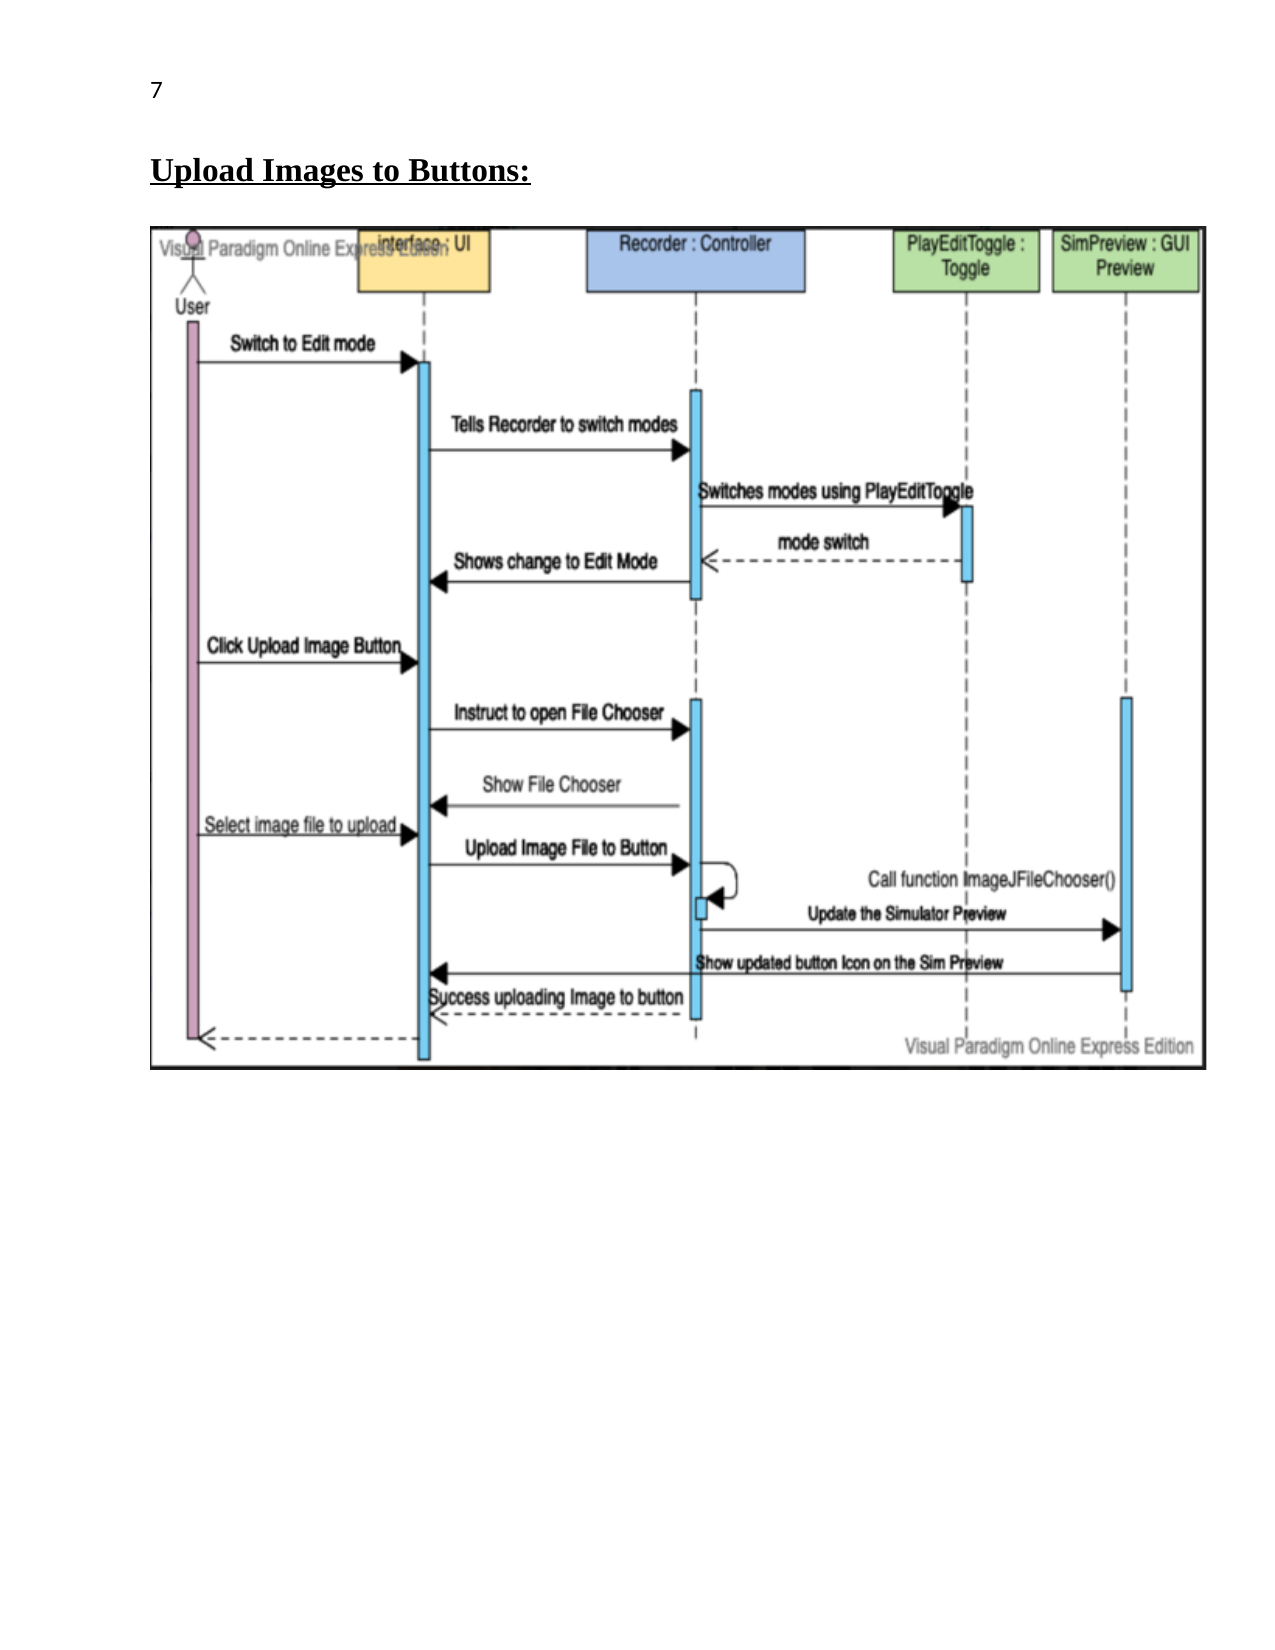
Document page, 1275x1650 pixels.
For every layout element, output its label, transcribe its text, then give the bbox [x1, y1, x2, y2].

text Upload Images to Buttons: [150, 150, 1125, 188]
picture [150, 226, 1207, 1070]
